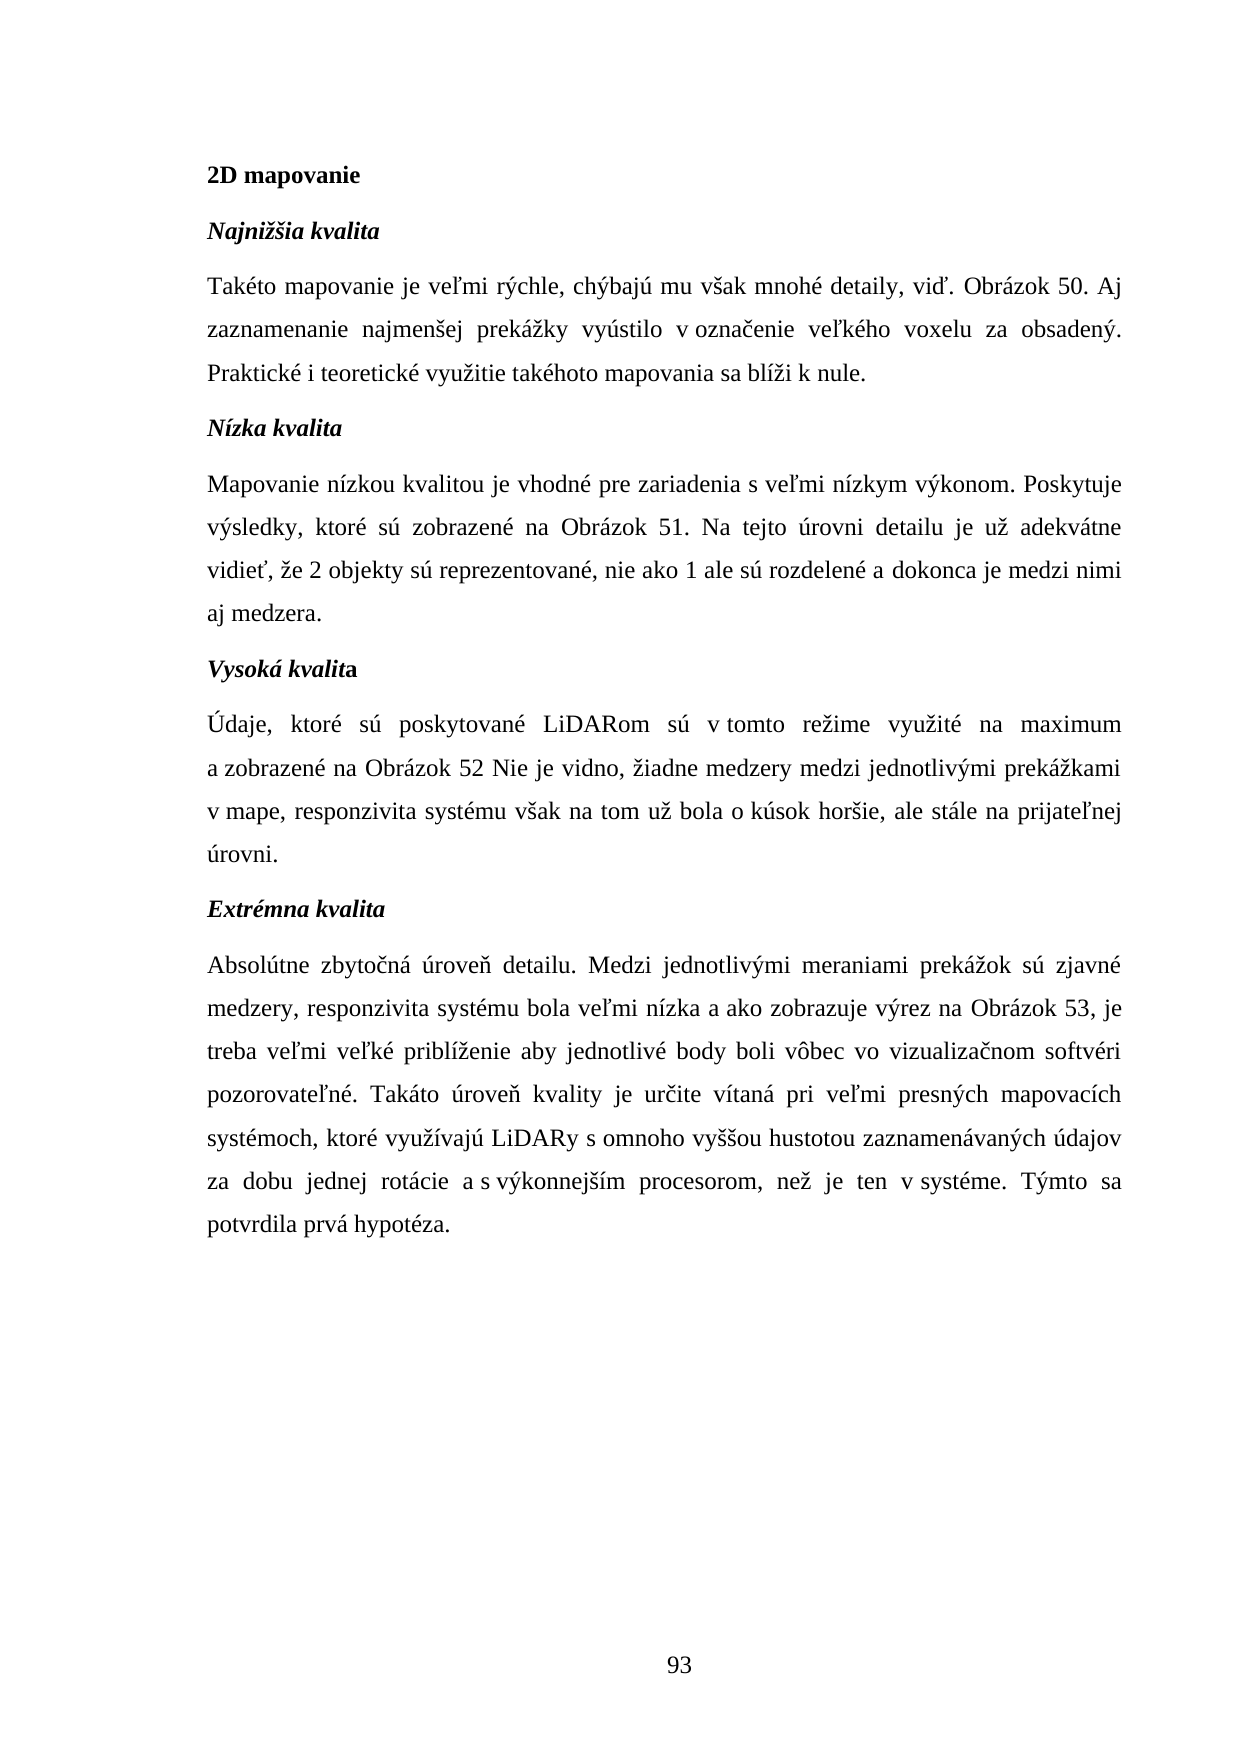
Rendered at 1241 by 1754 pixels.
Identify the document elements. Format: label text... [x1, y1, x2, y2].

text Absolútne zbytočná úroveň detailu. Medzi jednotlivými meraniami prekážok sú zjavné medzery, responzivita systému bola veľmi nízka a ako zobrazuje výrez na Obrázok 53, je treba veľmi veľké priblíženie aby jednotlivé body boli vôbec vo vizualizačnom softvéri pozorovateľné. Takáto úroveň kvality je určite vítaná pri veľmi presných mapovacích systémoch, ktoré využívajú LiDARy s omnoho vyššou hustotou zaznamenávaných údajov za dobu jednej rotácie a s výkonnejším procesorom, než je ten v systéme. Týmto sa potvrdila prvá hypotéza. [207, 950, 1122, 1238]
text Údaje, ktoré sú poskytované LiDARom sú v tomto režime využité na maximum a zobrazené na Obrázok 52 Nie je vidno, žiadne medzery medzi jednotlivými prekážkami v mape, responzivita systému však na tom už bola o kúsok horšie, ale stále na prijateľnej úrovni. [207, 709, 1122, 868]
text Mapovanie nízkou kvalitou je vhodné pre zariadenia s veľmi nízkym výkonom. Poskytuje výsledky, ktoré sú zobrazené na Obrázok 51. Na tejto úrovni detailu je už adekvátne vidieť, že 2 objekty sú reprezentované, nie ako 1 ale sú rozdelené a dokonca je medzi nimi aj medzera. [207, 469, 1122, 627]
text Vysoká kvalita [207, 654, 1122, 683]
text Nízka kvalita [207, 413, 1122, 442]
text Najnižšia kvalita [207, 216, 1122, 244]
text 2D mapovanie [207, 160, 1122, 189]
text Takéto mapovanie je veľmi rýchle, chýbajú mu však mnohé detaily, viď. Obrázok 50. Aj zaznamenanie najmenšej prekážky vyústilo v označenie veľkého voxelu za obsadený. Praktické i teoretické využitie takéhoto mapovania sa blíži k nule. [207, 271, 1122, 386]
text Extrémna kvalita [207, 894, 1122, 923]
